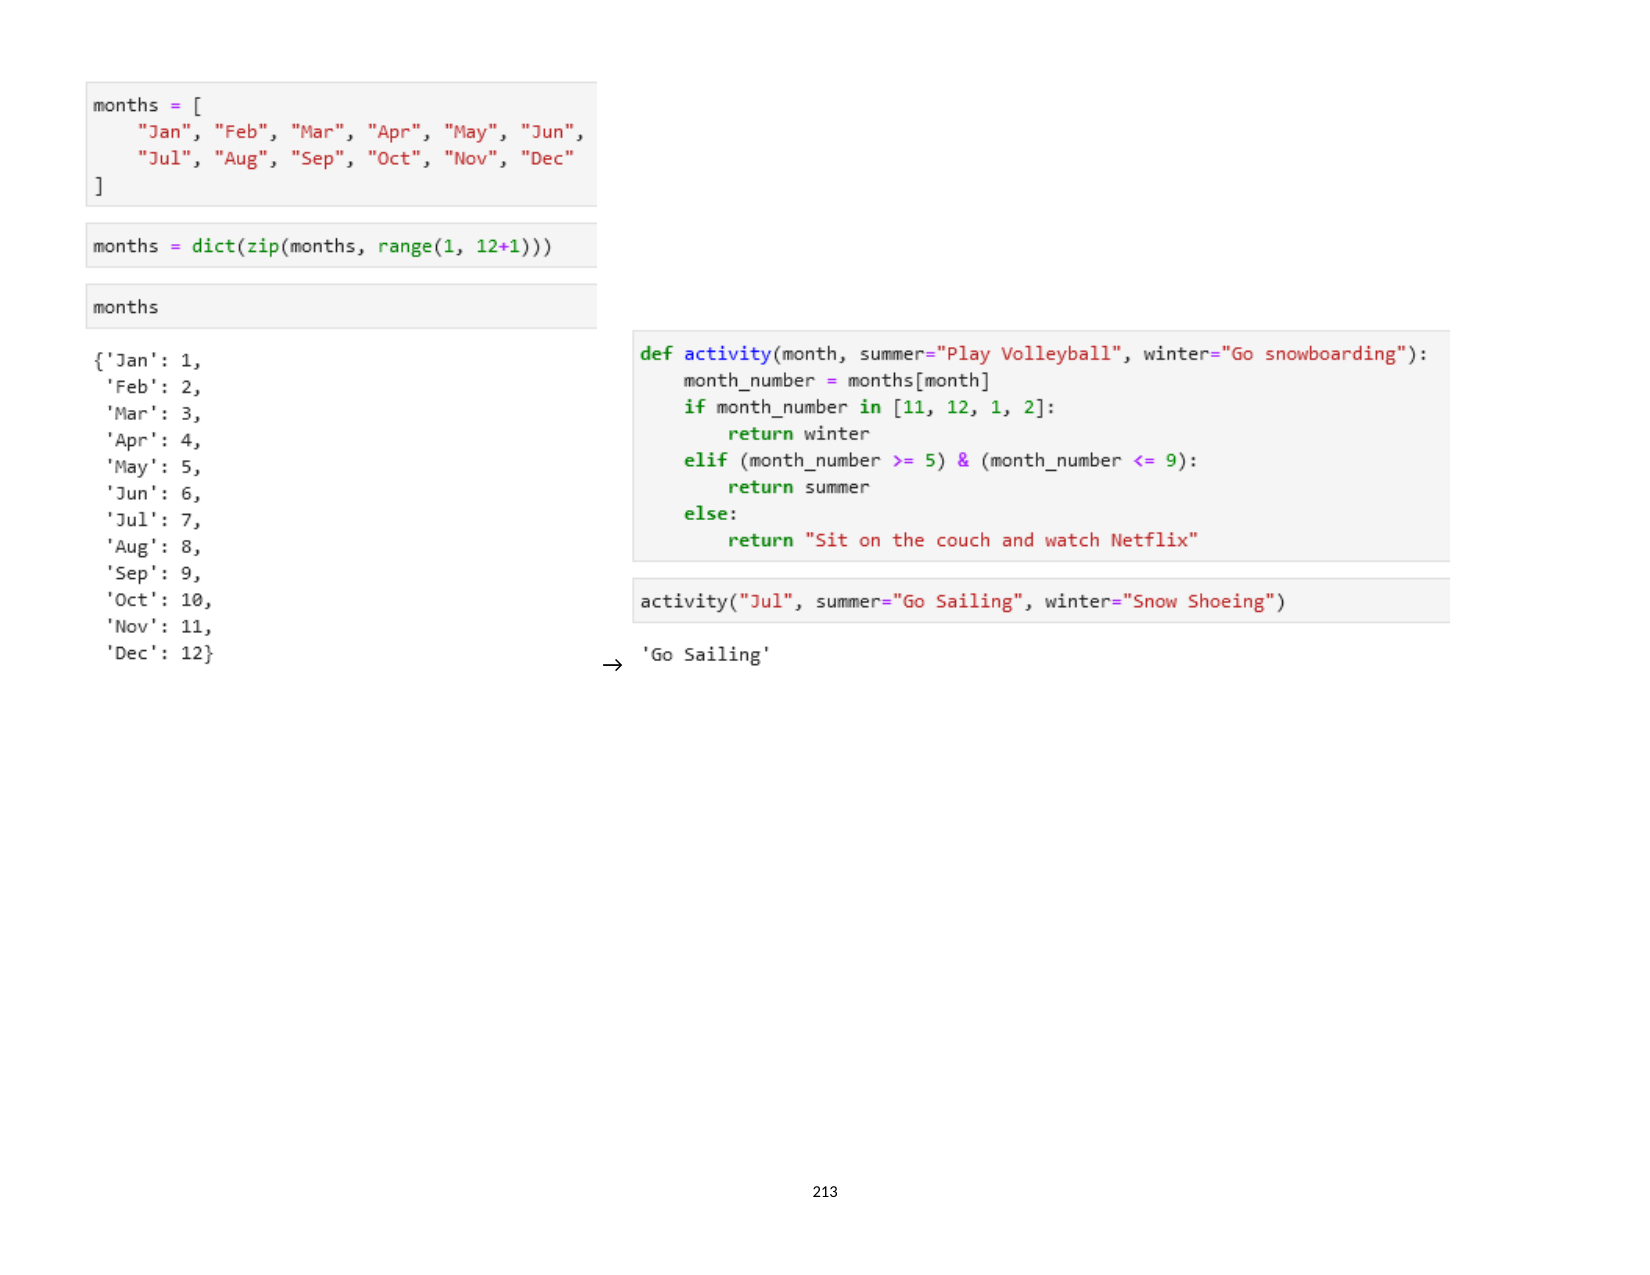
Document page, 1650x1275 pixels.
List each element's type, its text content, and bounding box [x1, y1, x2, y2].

picture [75, 75, 597, 672]
picture [628, 322, 1450, 672]
